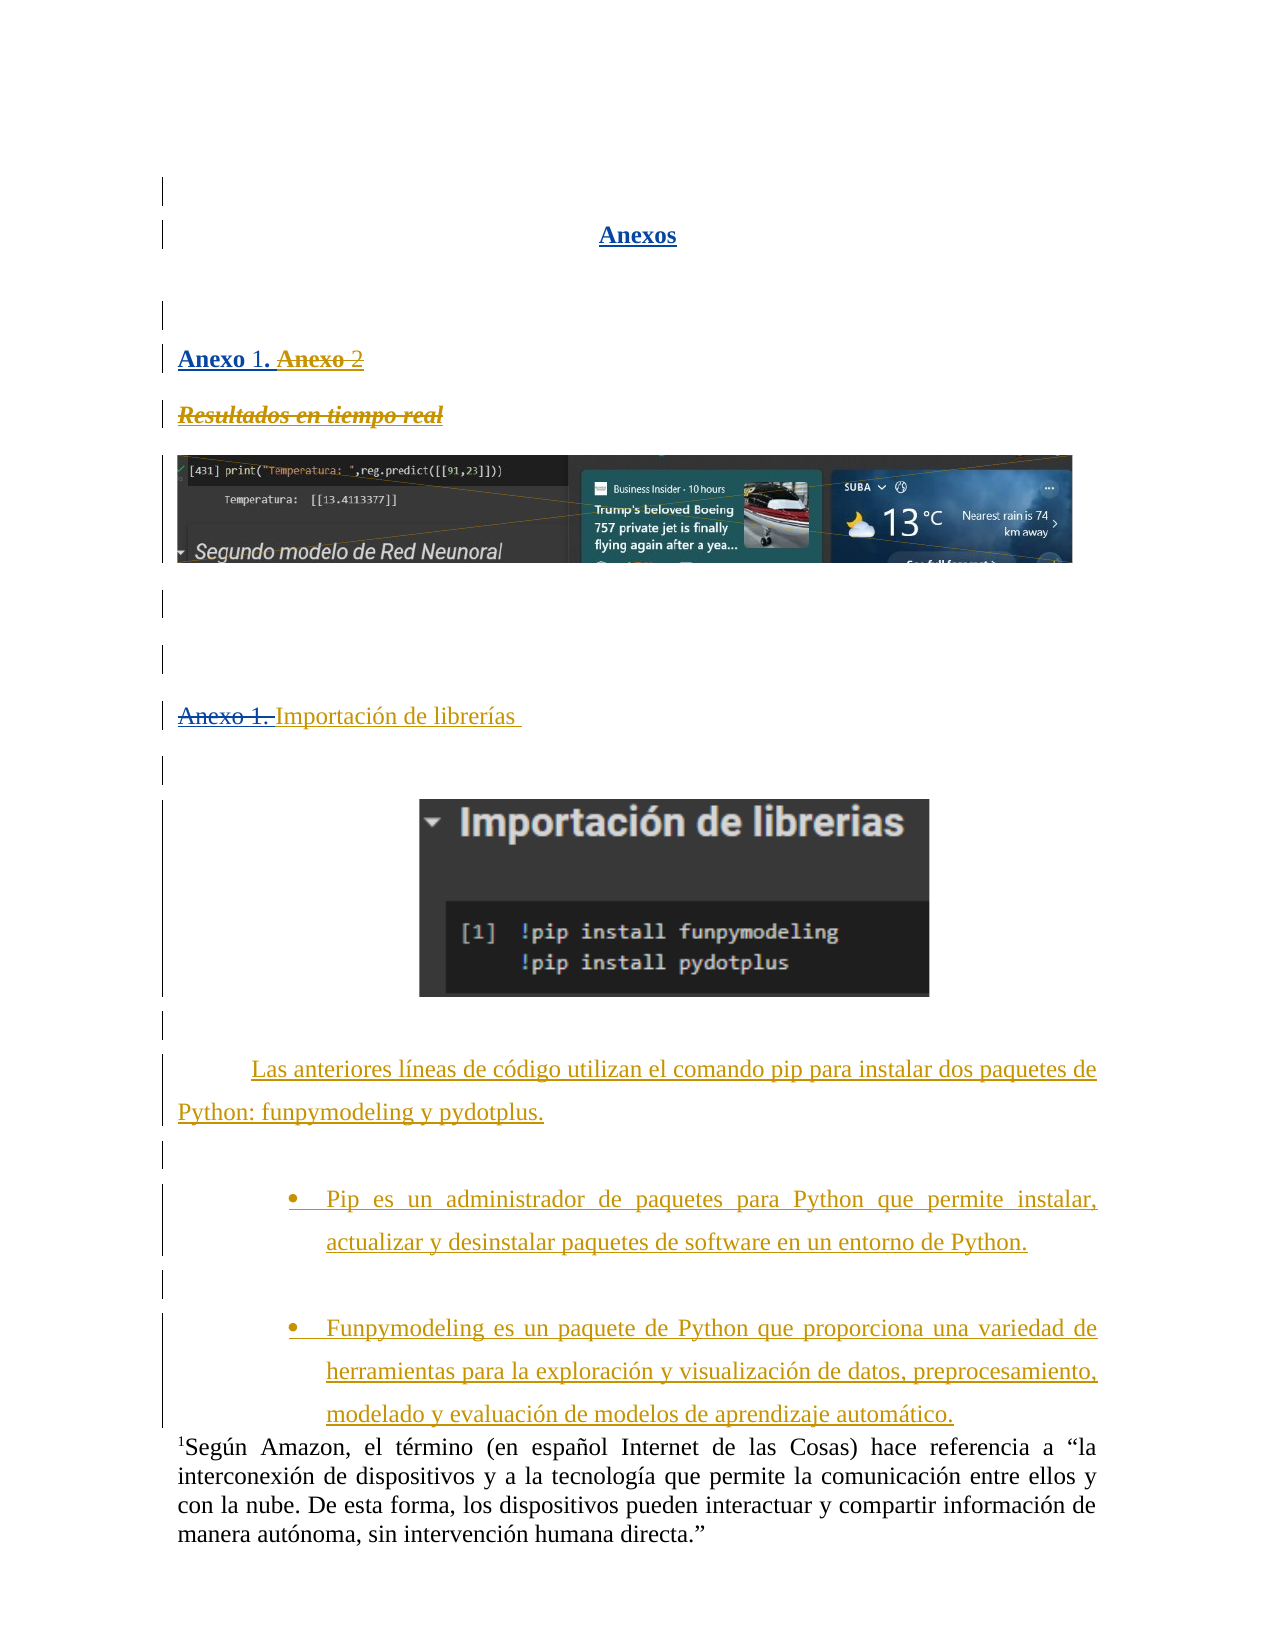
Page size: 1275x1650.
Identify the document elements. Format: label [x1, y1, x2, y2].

picture [634, 456, 1073, 562]
picture [177, 456, 615, 562]
picture [184, 510, 1066, 563]
picture [419, 799, 930, 997]
picture [184, 455, 1065, 508]
